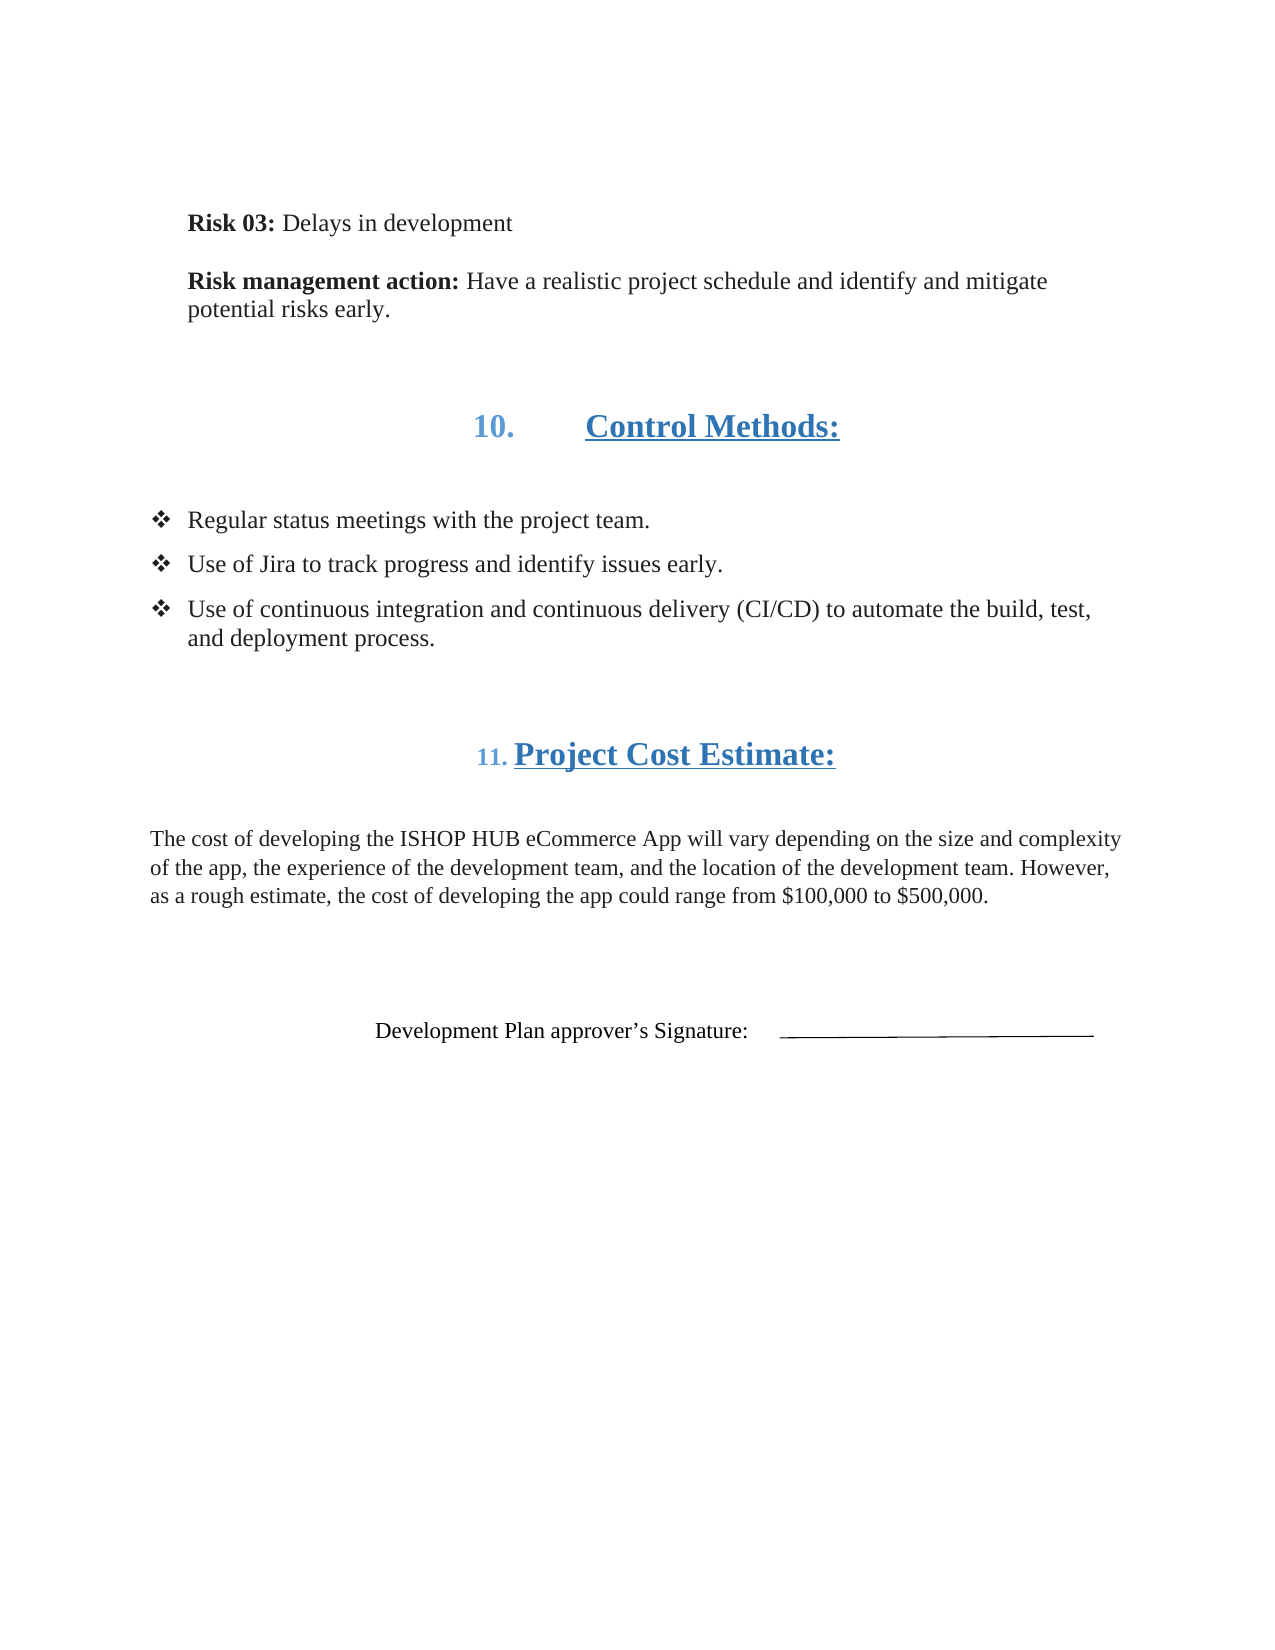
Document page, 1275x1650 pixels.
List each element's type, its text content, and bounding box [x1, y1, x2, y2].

subtitle Project Cost Estimate: [187, 734, 1125, 822]
list Use of Jira to track progress and identify issues early. [150, 549, 1125, 578]
subtitle Control Methods: [187, 406, 1125, 444]
list Regular status meetings with the project team. [150, 505, 1125, 534]
list Use of continuous integration and continuous delivery (CI/CD) to automate the build, test, and deployment process. [150, 594, 1125, 651]
text The cost of developing the ISHOP HUB eCommerce App will vary depending on the size and complexity of the app, the experience of the development team, and the location of the development team. However, as a rough estimate, the cost of developing the app could range from $100,000 to $500,000. [150, 825, 1125, 908]
text Development Plan approver’s Signature: [300, 1017, 1125, 1044]
text Risk 03: Delays in development [187, 208, 1125, 237]
text Risk management action: Have a realistic project schedule and identify and mitigate potential risks early. [187, 266, 1125, 323]
